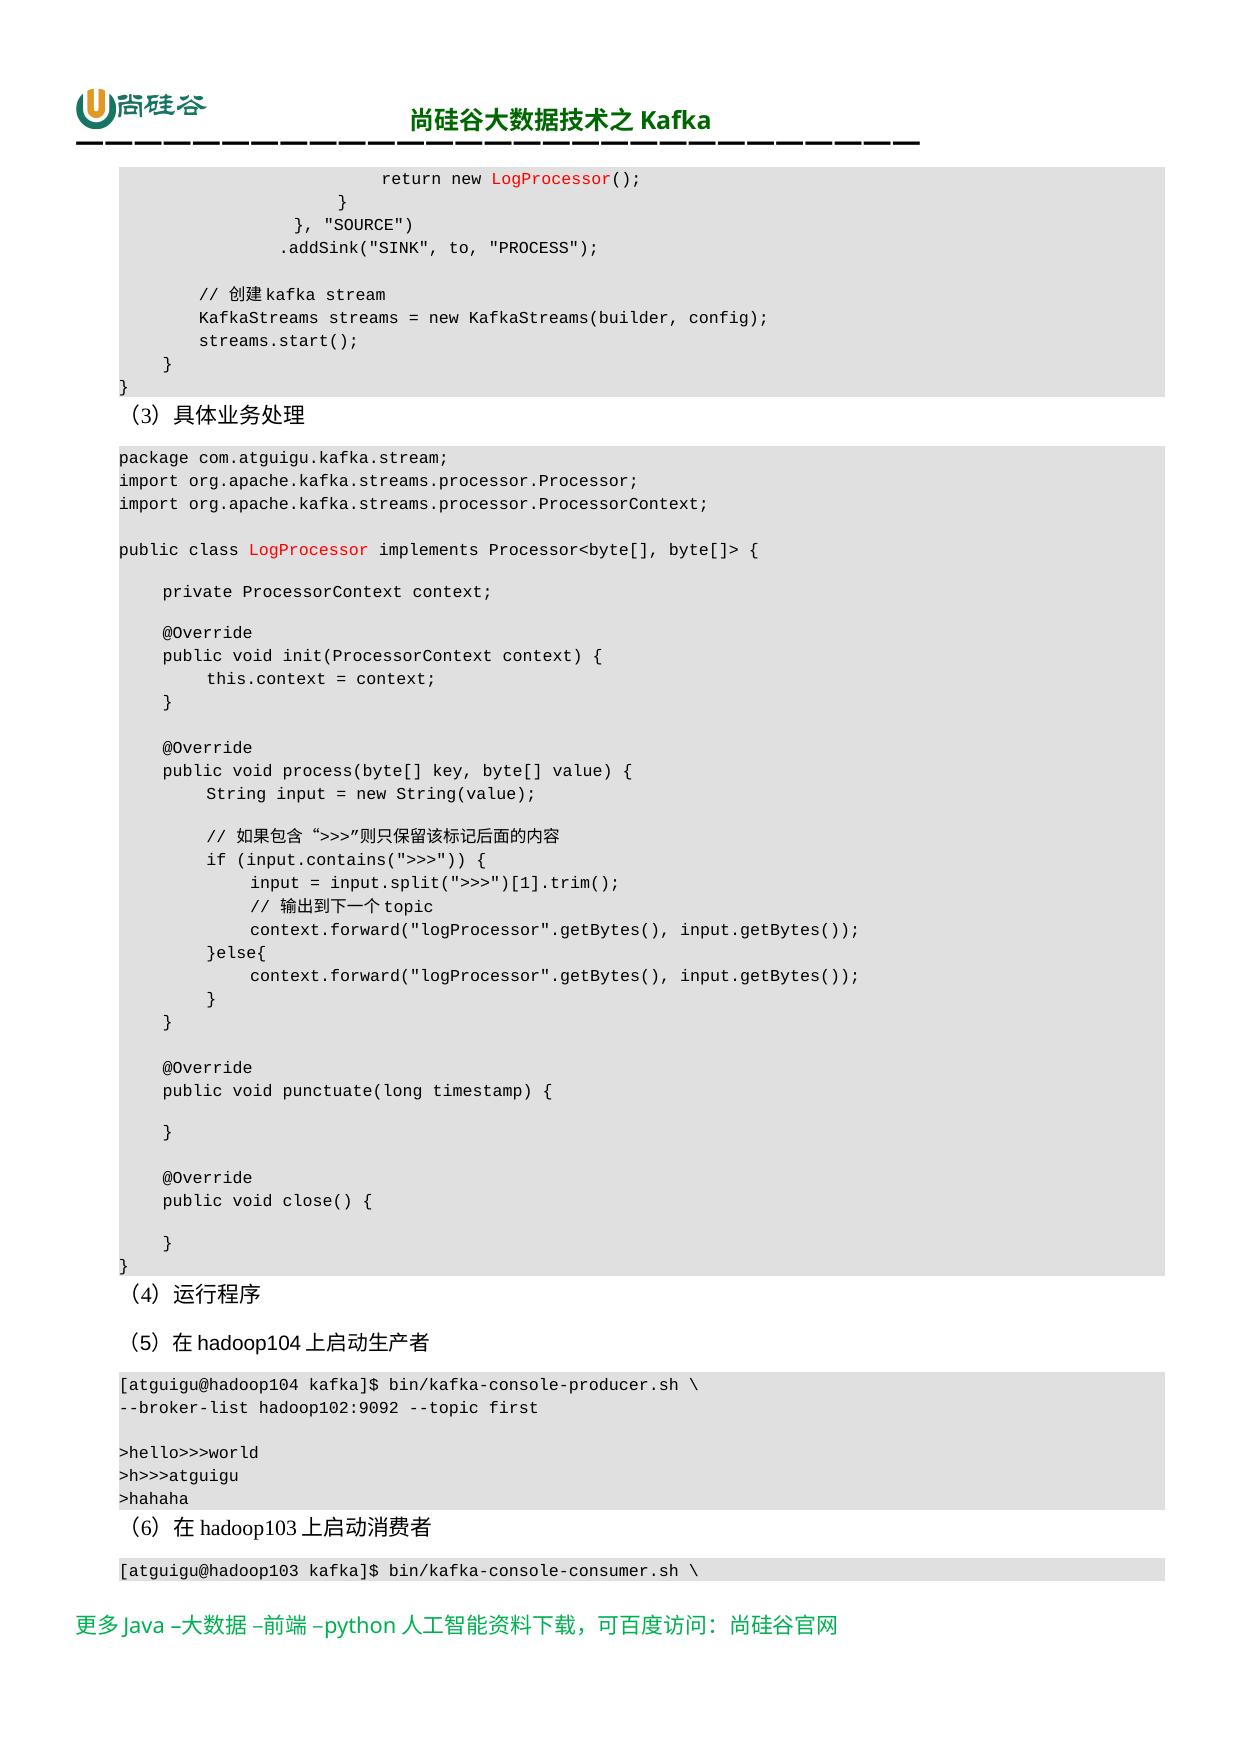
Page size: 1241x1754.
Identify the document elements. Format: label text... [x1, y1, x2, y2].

text （3）具体业务处理 [75, 397, 1165, 430]
text [atguigu@hadoop103 kafka]$ bin/kafka-console-consumer.sh \ [119, 1558, 1165, 1581]
text // 输出到下一个topic [119, 893, 1165, 918]
text } [119, 1230, 1165, 1253]
text （4）运行程序 [75, 1276, 1165, 1309]
text @Override [119, 1055, 1165, 1078]
text public void punctuate(long timestamp) { [119, 1078, 1165, 1101]
text context.forward("logProcessor".getBytes(), input.getBytes()); [119, 963, 1165, 986]
text } [119, 986, 1165, 1009]
text public void process(byte[] key, byte[] value) { [119, 758, 1165, 781]
text .addSink("SINK", to, "PROCESS"); [119, 236, 1165, 258]
text if (input.contains(">>>")) { [119, 847, 1165, 870]
text String input = new String(value); [119, 781, 1165, 804]
text } [119, 690, 1165, 713]
text @Override [119, 1166, 1165, 1189]
text context.forward("logProcessor".getBytes(), input.getBytes()); [119, 918, 1165, 941]
text return new LogProcessor(); [119, 167, 1165, 190]
text @Override [119, 736, 1165, 758]
text } [119, 1120, 1165, 1143]
text streams.start(); [119, 329, 1165, 352]
text this.context = context; [119, 667, 1165, 690]
text >hello>>>world [119, 1441, 1165, 1464]
text （5）在hadoop104上启动生产者 [75, 1324, 1165, 1357]
text KafkaStreams streams = new KafkaStreams(builder, config); [119, 306, 1165, 329]
text } [119, 1253, 1165, 1276]
text } [119, 1009, 1165, 1032]
picture [75, 88, 208, 130]
text package com.atguigu.kafka.stream; [119, 446, 1165, 469]
text public void close() { [119, 1189, 1165, 1212]
text public void init(ProcessorContext context) { [119, 644, 1165, 667]
text public class LogProcessor implements Processor<byte[], byte[]> { [119, 537, 1165, 560]
text private ProcessorContext context; [119, 579, 1165, 602]
text --broker-list hadoop102:9092 --topic first [119, 1395, 1165, 1418]
text }, "SOURCE") [119, 213, 1165, 236]
text >h>>>atguigu [119, 1464, 1165, 1487]
text } [119, 352, 1165, 374]
text } [119, 190, 1165, 213]
text import org.apache.kafka.streams.processor.Processor; [119, 469, 1165, 492]
text >hahaha [119, 1487, 1165, 1510]
text // 创建kafka stream [119, 281, 1165, 306]
text @Override [119, 621, 1165, 644]
text } [119, 374, 1165, 397]
text （6）在hadoop103上启动消费者 [75, 1510, 1165, 1542]
text input = input.split(">>>")[1].trim(); [119, 870, 1165, 893]
text import org.apache.kafka.streams.processor.ProcessorContext; [119, 492, 1165, 514]
text [atguigu@hadoop104 kafka]$ bin/kafka-console-producer.sh \ [119, 1372, 1165, 1395]
text }else{ [119, 941, 1165, 963]
text // 如果包含“>>>”则只保留该标记后面的内容 [119, 823, 1165, 847]
